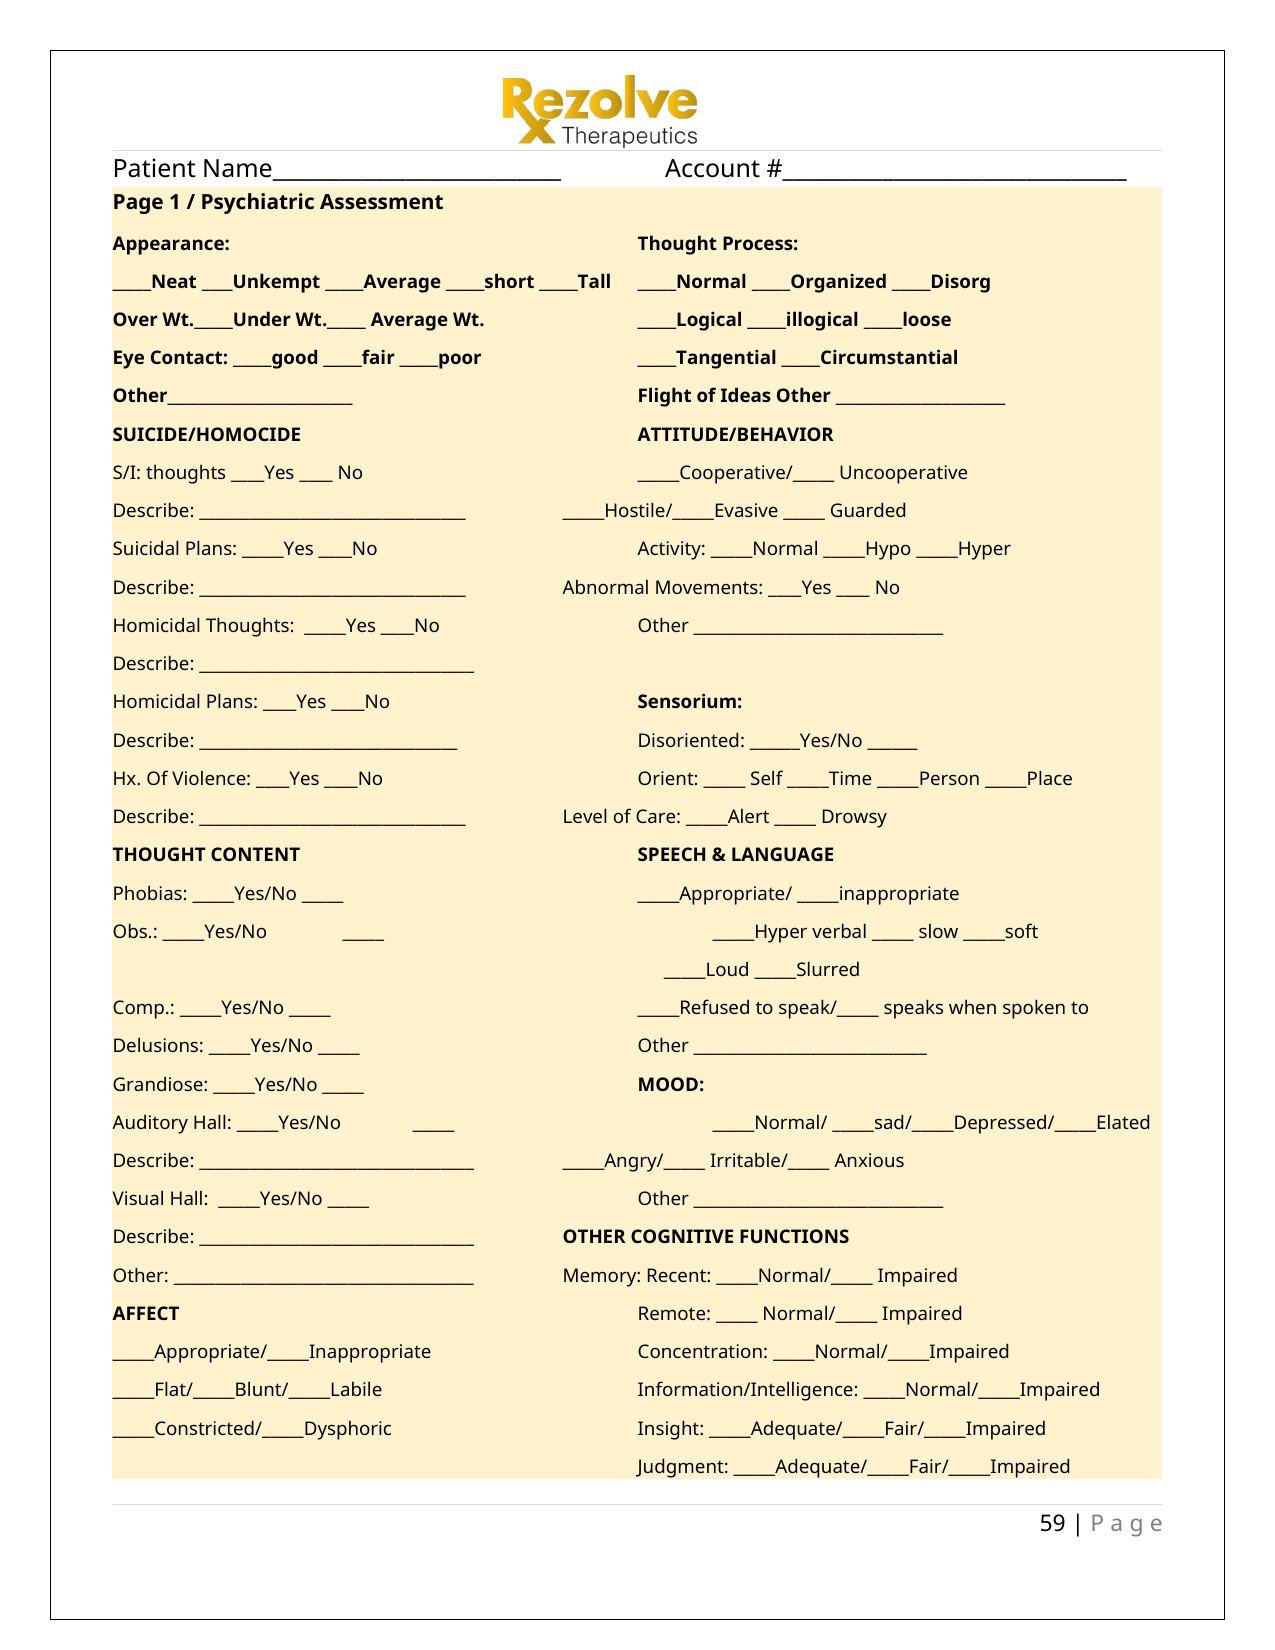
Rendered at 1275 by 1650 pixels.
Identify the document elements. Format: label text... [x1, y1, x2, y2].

text Phobias: _____Yes/No _____ _____Appropriate/ _____inappropriate [112, 880, 1162, 905]
text Judgment: _____Adequate/_____Fair/_____Impaired [112, 1453, 1162, 1479]
text Visual Hall: _____Yes/No _____ Other ______________________________ [112, 1186, 1162, 1211]
text S/I: thoughts ____Yes ____ No _____Cooperative/_____ Uncooperative [112, 459, 1162, 485]
text _____Appropriate/_____Inappropriate Concentration: _____Normal/_____Impaired [112, 1338, 1162, 1364]
text Grandiose: _____Yes/No _____ MOOD: [112, 1071, 1162, 1096]
text Describe: _________________________________ OTHER COGNITIVE FUNCTIONS [112, 1224, 1162, 1249]
text Describe: ________________________________ Abnormal Movements: ____Yes ____ No [112, 574, 1162, 599]
text _____Neat ____Unkempt _____Average _____short _____Tall _____Normal _____Organized _____Disorg [112, 268, 1162, 294]
text Hx. Of Violence: ____Yes ____No Orient: _____ Self _____Time _____Person _____Place [112, 765, 1162, 791]
text Other________________________ Flight of Ideas Other ______________________ [112, 383, 1162, 408]
text Describe: _______________________________ Disoriented: ______Yes/No ______ [112, 727, 1162, 752]
text Describe: ________________________________ Level of Care: _____Alert _____ Drowsy [112, 803, 1162, 829]
text Obs.: _____Yes/No _____ _____Hyper verbal _____ slow _____soft [112, 918, 1162, 943]
text Eye Contact: _____good _____fair _____poor _____Tangential _____Circumstantial [112, 344, 1162, 370]
text _____Flat/_____Blunt/_____Labile Information/Intelligence: _____Normal/_____Impaired _____Constricted/_____Dysphoric Insight: _____Adequate/_____Fair/_____Impaired [112, 1377, 1162, 1441]
text Delusions: _____Yes/No _____ Other ____________________________ [112, 1033, 1162, 1058]
text Auditory Hall: _____Yes/No _____ _____Normal/ _____sad/_____Depressed/_____Elated [112, 1109, 1162, 1135]
text Suicidal Plans: _____Yes ____No Activity: _____Normal _____Hypo _____Hyper [112, 536, 1162, 561]
text Describe: _________________________________ _____Angry/_____ Irritable/_____ Anxious [112, 1147, 1162, 1173]
text Over Wt._____Under Wt._____ Average Wt. _____Logical _____illogical _____loose [112, 306, 1162, 332]
text Other: ____________________________________ Memory: Recent: _____Normal/_____ Impaired [112, 1262, 1162, 1288]
text Describe: ________________________________ _____Hostile/_____Evasive _____ Guarded [112, 497, 1162, 523]
picture [503, 75, 697, 148]
text AFFECT Remote: _____ Normal/_____ Impaired [112, 1300, 1162, 1326]
text _____Loud _____Slurred [112, 956, 1162, 982]
text SUICIDE/HOMOCIDE ATTITUDE/BEHAVIOR [112, 421, 1162, 447]
text Describe: _________________________________ [112, 650, 1162, 676]
text THOUGHT CONTENT SPEECH & LANGUAGE [112, 842, 1162, 867]
text Comp.: _____Yes/No _____ _____Refused to speak/_____ speaks when spoken to [112, 994, 1162, 1020]
text Homicidal Thoughts: _____Yes ____No Other ______________________________ [112, 612, 1162, 638]
text Homicidal Plans: ____Yes ____No Sensorium: [112, 689, 1162, 714]
text Appearance: Thought Process: [112, 230, 1162, 255]
text Page 1 / Psychiatric Assessment [112, 187, 1162, 216]
